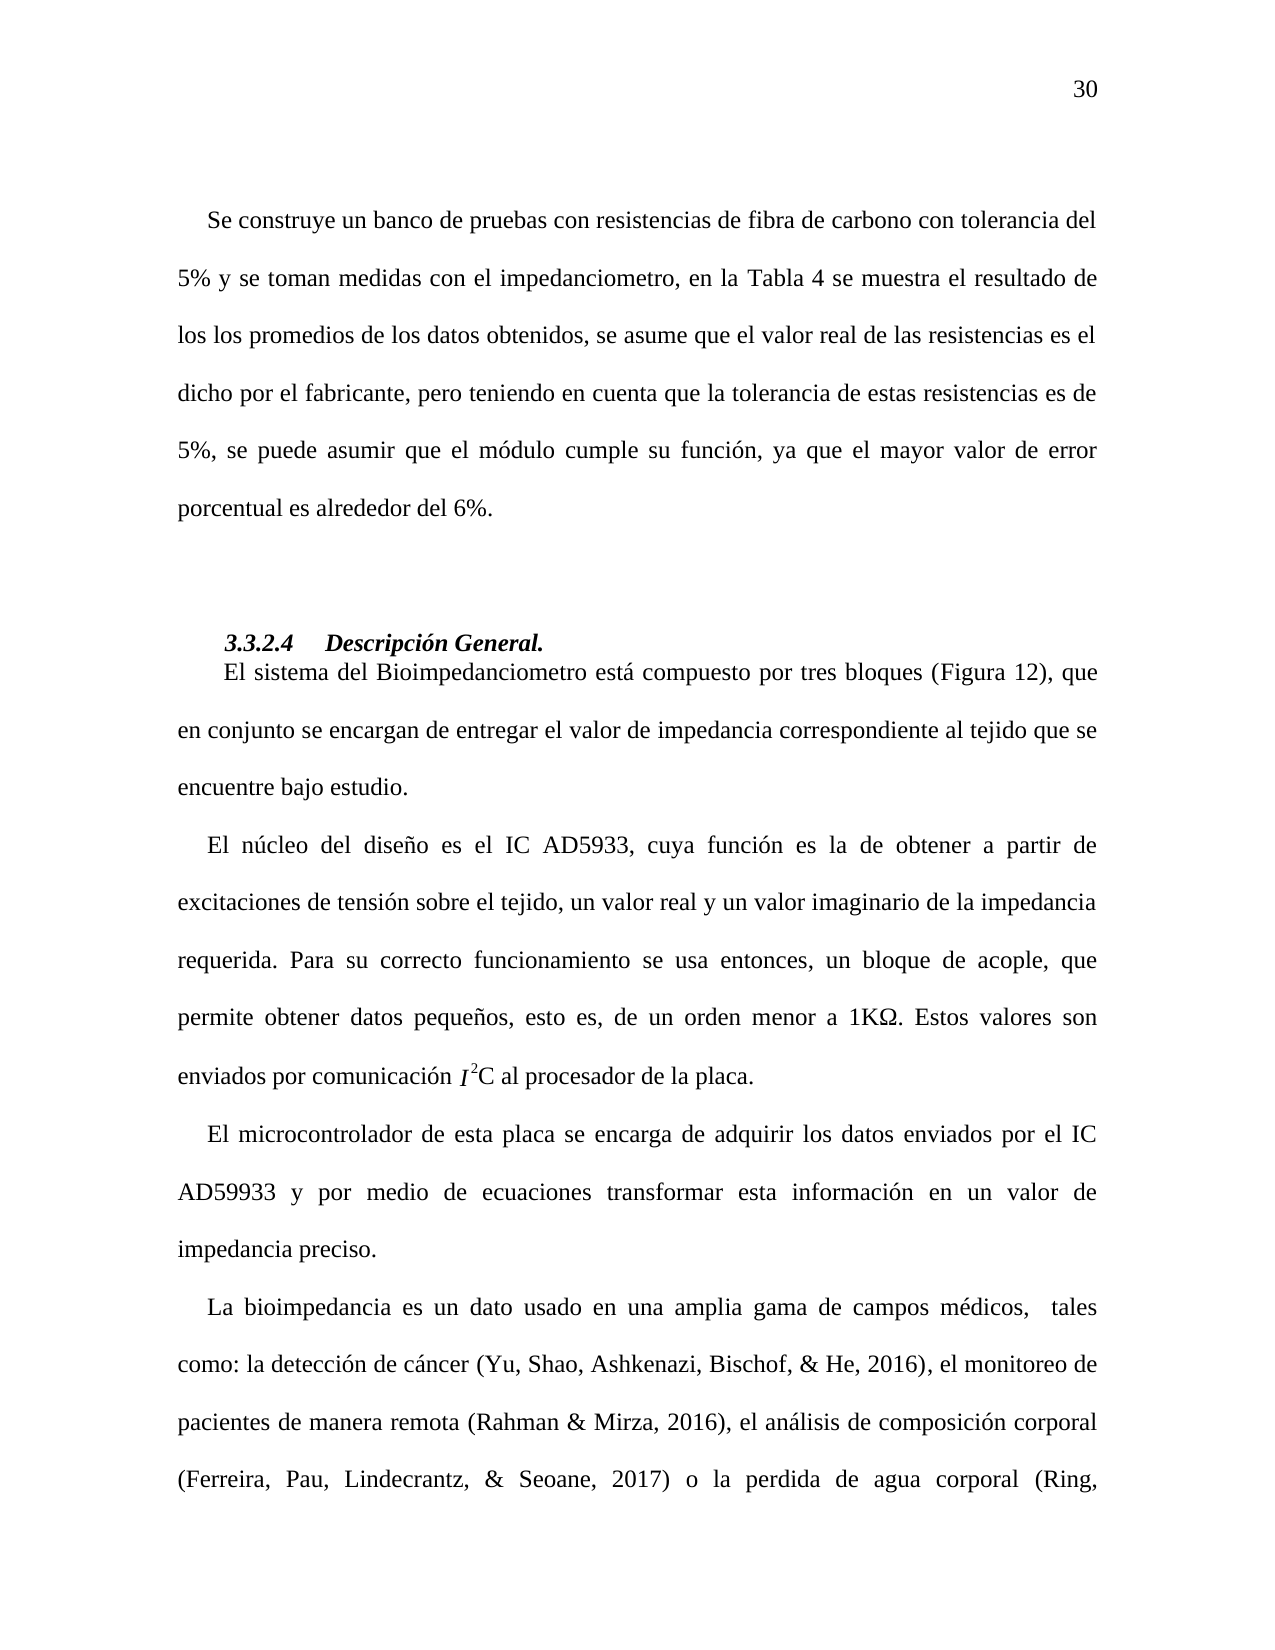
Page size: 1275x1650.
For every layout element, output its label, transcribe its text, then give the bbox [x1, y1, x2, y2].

text El sistema del Bioimpedanciometro está compuesto por tres bloques (Figura 12), que en conjunto se encargan de entregar el valor de impedancia correspondiente al tejido que se encuentre bajo estudio. [177, 657, 1098, 801]
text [177, 1292, 1098, 1493]
text El microcontrolador de esta placa se encarga de adquirir los datos enviados por el IC AD59933 y por medio de ecuaciones transformar esta información en un valor de impedancia preciso. [177, 1119, 1098, 1263]
text El núcleo del diseño es el IC AD5933, cuya función es la de obtener a partir de excitaciones de tensión sobre el tejido, un valor real y un valor imaginario de la impedancia requerida. Para su correcto funcionamiento se usa entonces, un bloque de acople, que permite obtener datos pequeños, esto es, de un orden menor a 1KΩ. Estos valores son enviados por comunicación C al procesador de la placa. [177, 830, 1098, 1091]
text Se construye un banco de pruebas con resistencias de fibra de carbono con tolerancia del 5% y se toman medidas con el impedanciometro, en la Tabla 4 se muestra el resultado de los los promedios de los datos obtenidos, se asume que el valor real de las resistencias es el dicho por el fabricante, pero teniendo en cuenta que la tolerancia de estas resistencias es de 5%, se puede asumir que el módulo cumple su función, ya que el mayor valor de error porcentual es alrededor del 6%. [177, 205, 1098, 521]
subtitle Descripción General. [177, 628, 1098, 657]
